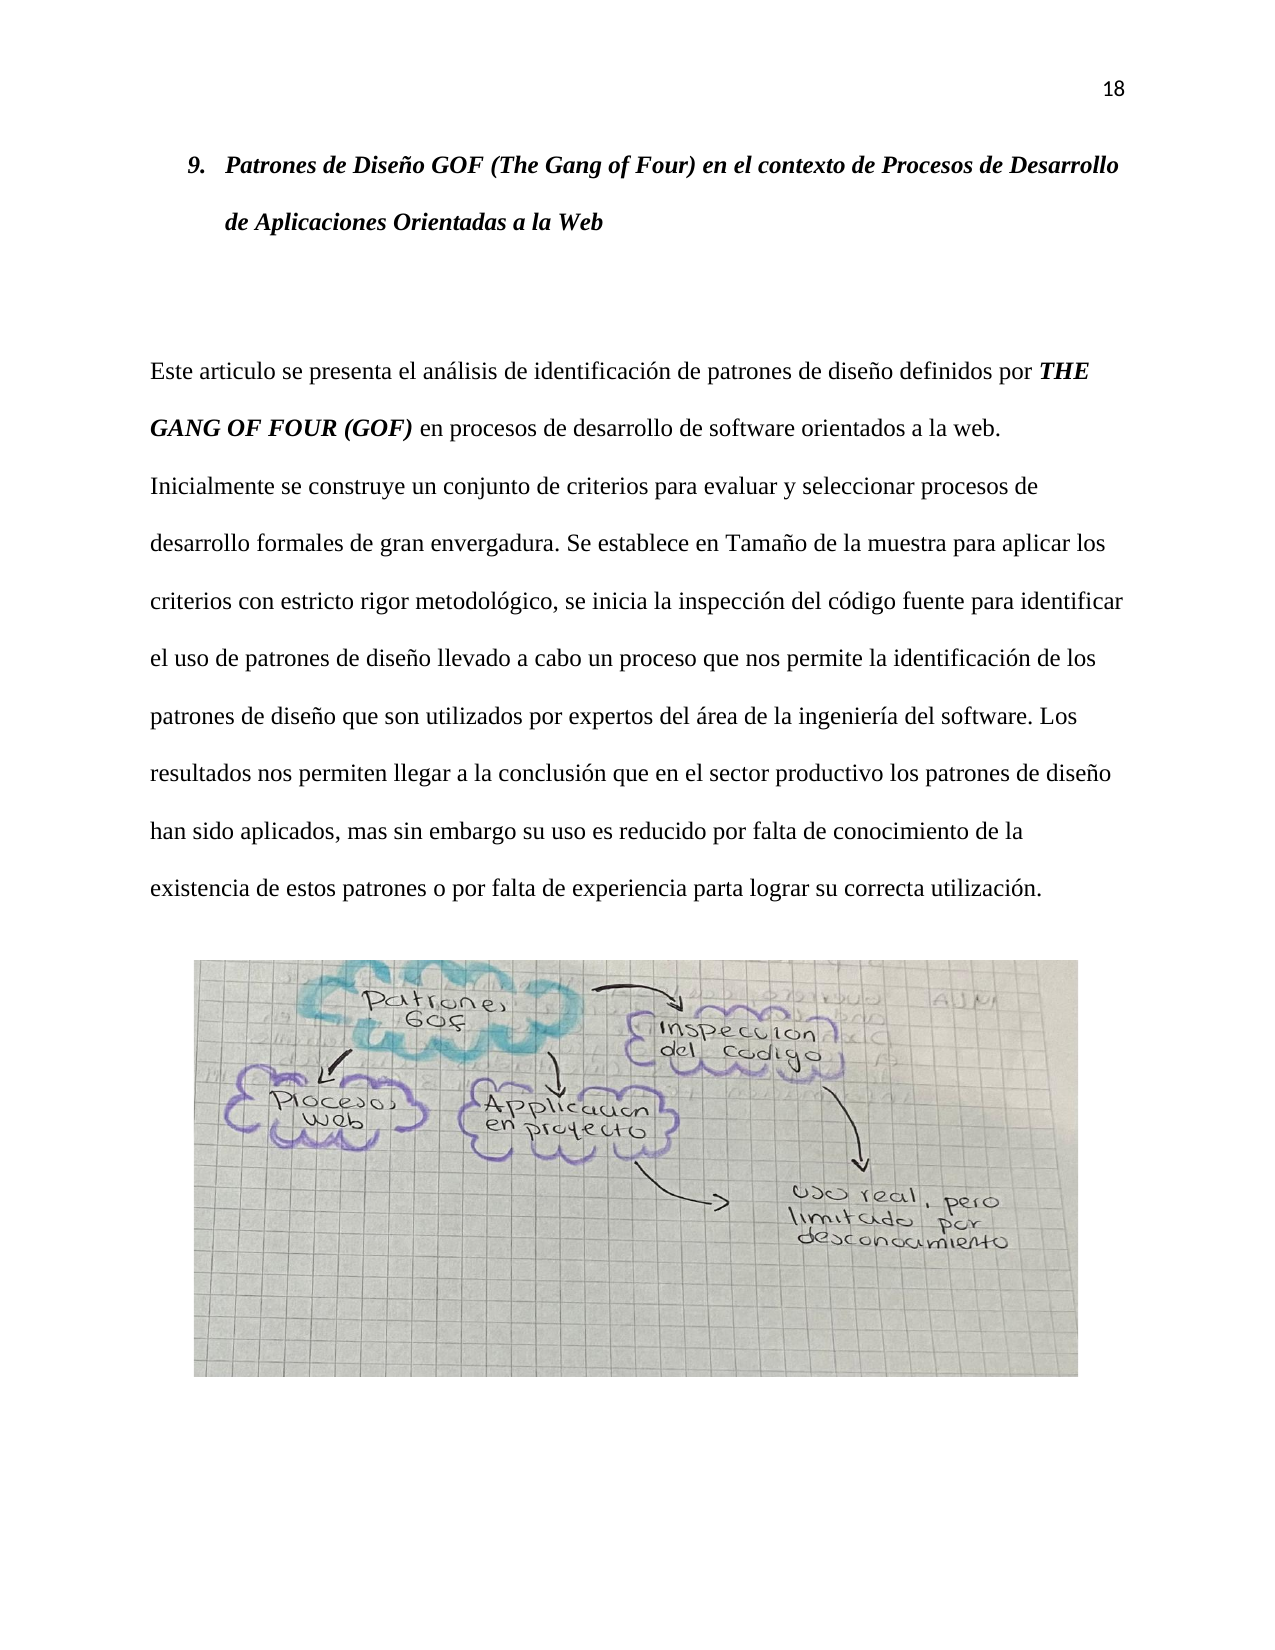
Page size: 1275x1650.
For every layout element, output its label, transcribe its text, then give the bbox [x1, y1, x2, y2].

list Patrones de Diseño GOF (The Gang of Four) en el contexto de Procesos de Desarrollo de Aplicaciones Orientadas a la Web [187, 150, 1125, 236]
text Este articulo se presenta el análisis de identificación de patrones de diseño definidos por THE GANG OF FOUR (GOF) en procesos de desarrollo de software orientados a la web. Inicialmente se construye un conjunto de criterios para evaluar y seleccionar procesos de desarrollo formales de gran envergadura. Se establece en Tamaño de la muestra para aplicar los criterios con estricto rigor metodológico, se inicia la inspección del código fuente para identificar el uso de patrones de diseño llevado a cabo un proceso que nos permite la identificación de los patrones de diseño que son utilizados por expertos del área de la ingeniería del software. Los resultados nos permiten llegar a la conclusión que en el sector productivo los patrones de diseño han sido aplicados, mas sin embargo su uso es reducido por falta de conocimiento de la existencia de estos patrones o por falta de experiencia parta lograr su correcta utilización. [150, 356, 1125, 902]
picture [193, 960, 1079, 1377]
